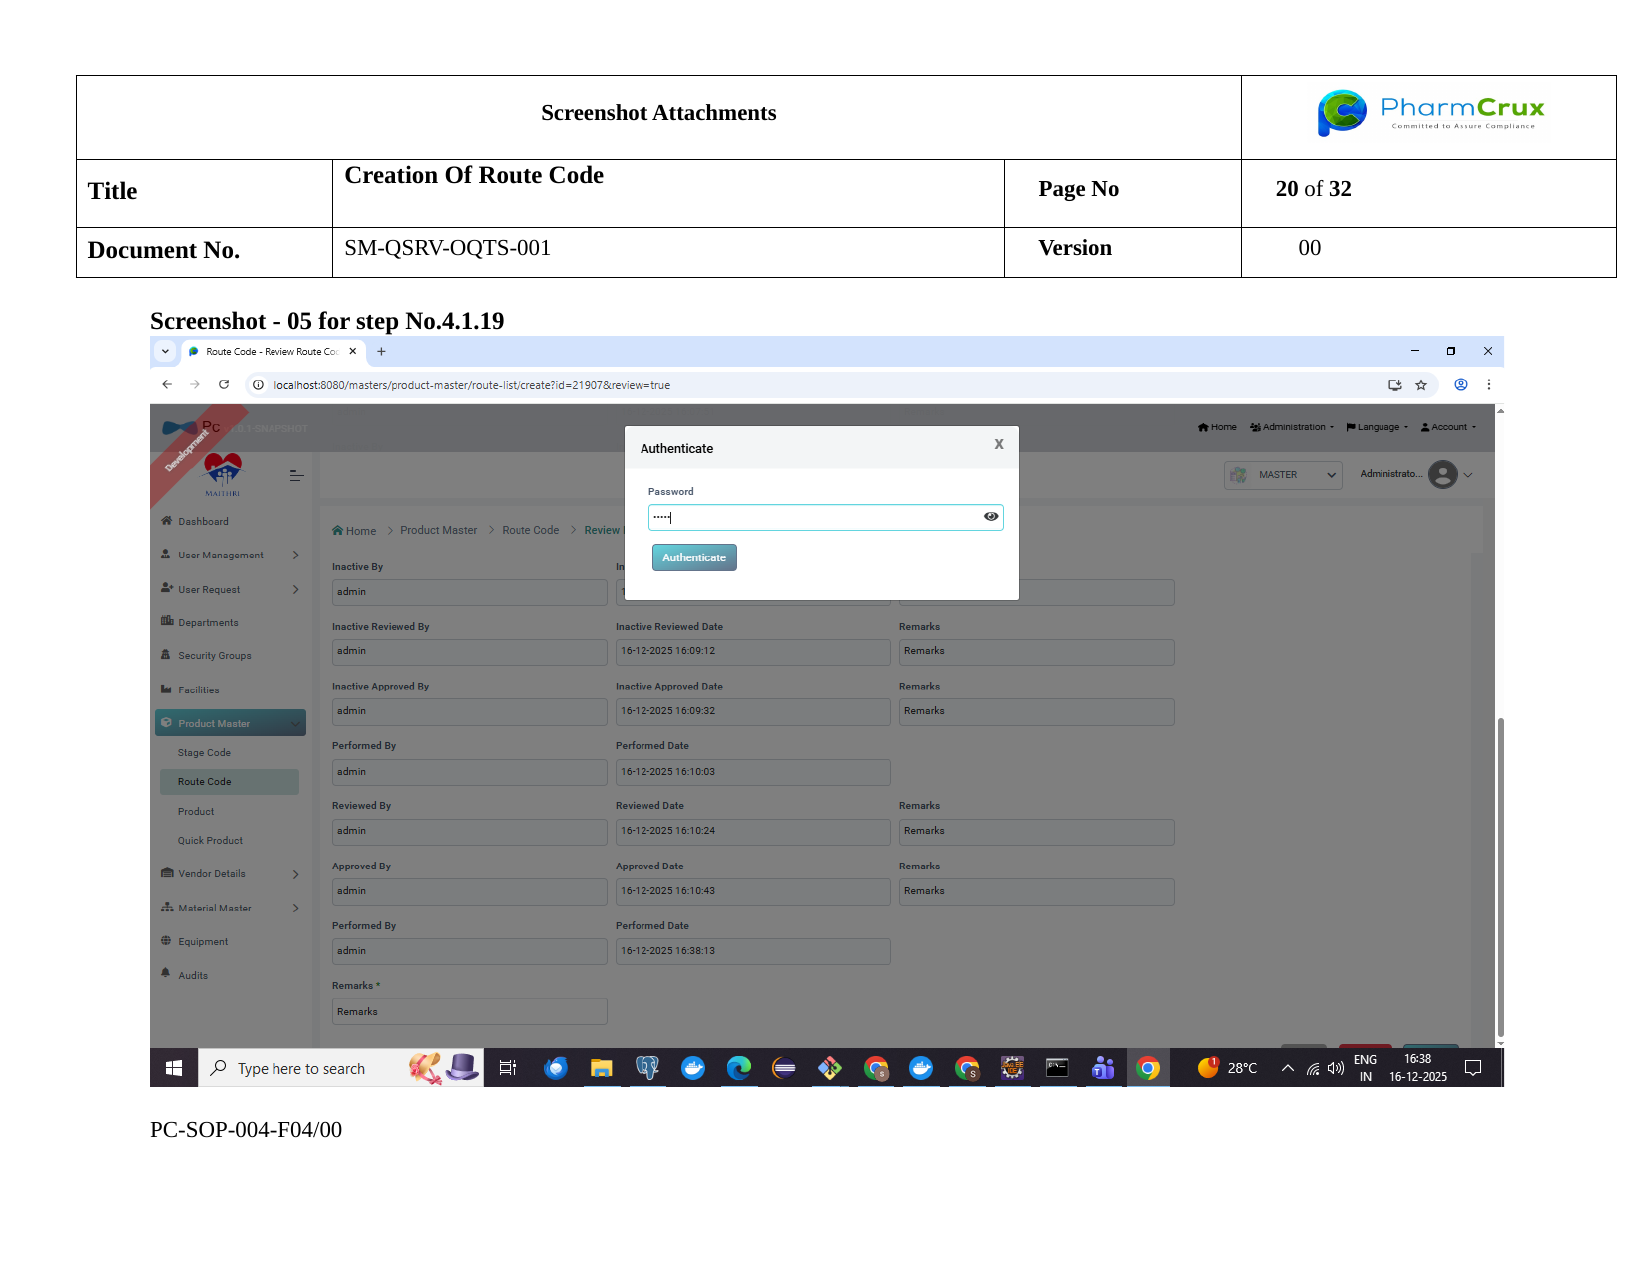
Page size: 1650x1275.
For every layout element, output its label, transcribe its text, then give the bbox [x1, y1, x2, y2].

text Screenshot - 05 for step No.4.1.19 [150, 306, 1500, 336]
picture [150, 336, 1505, 1087]
picture [1307, 82, 1551, 143]
